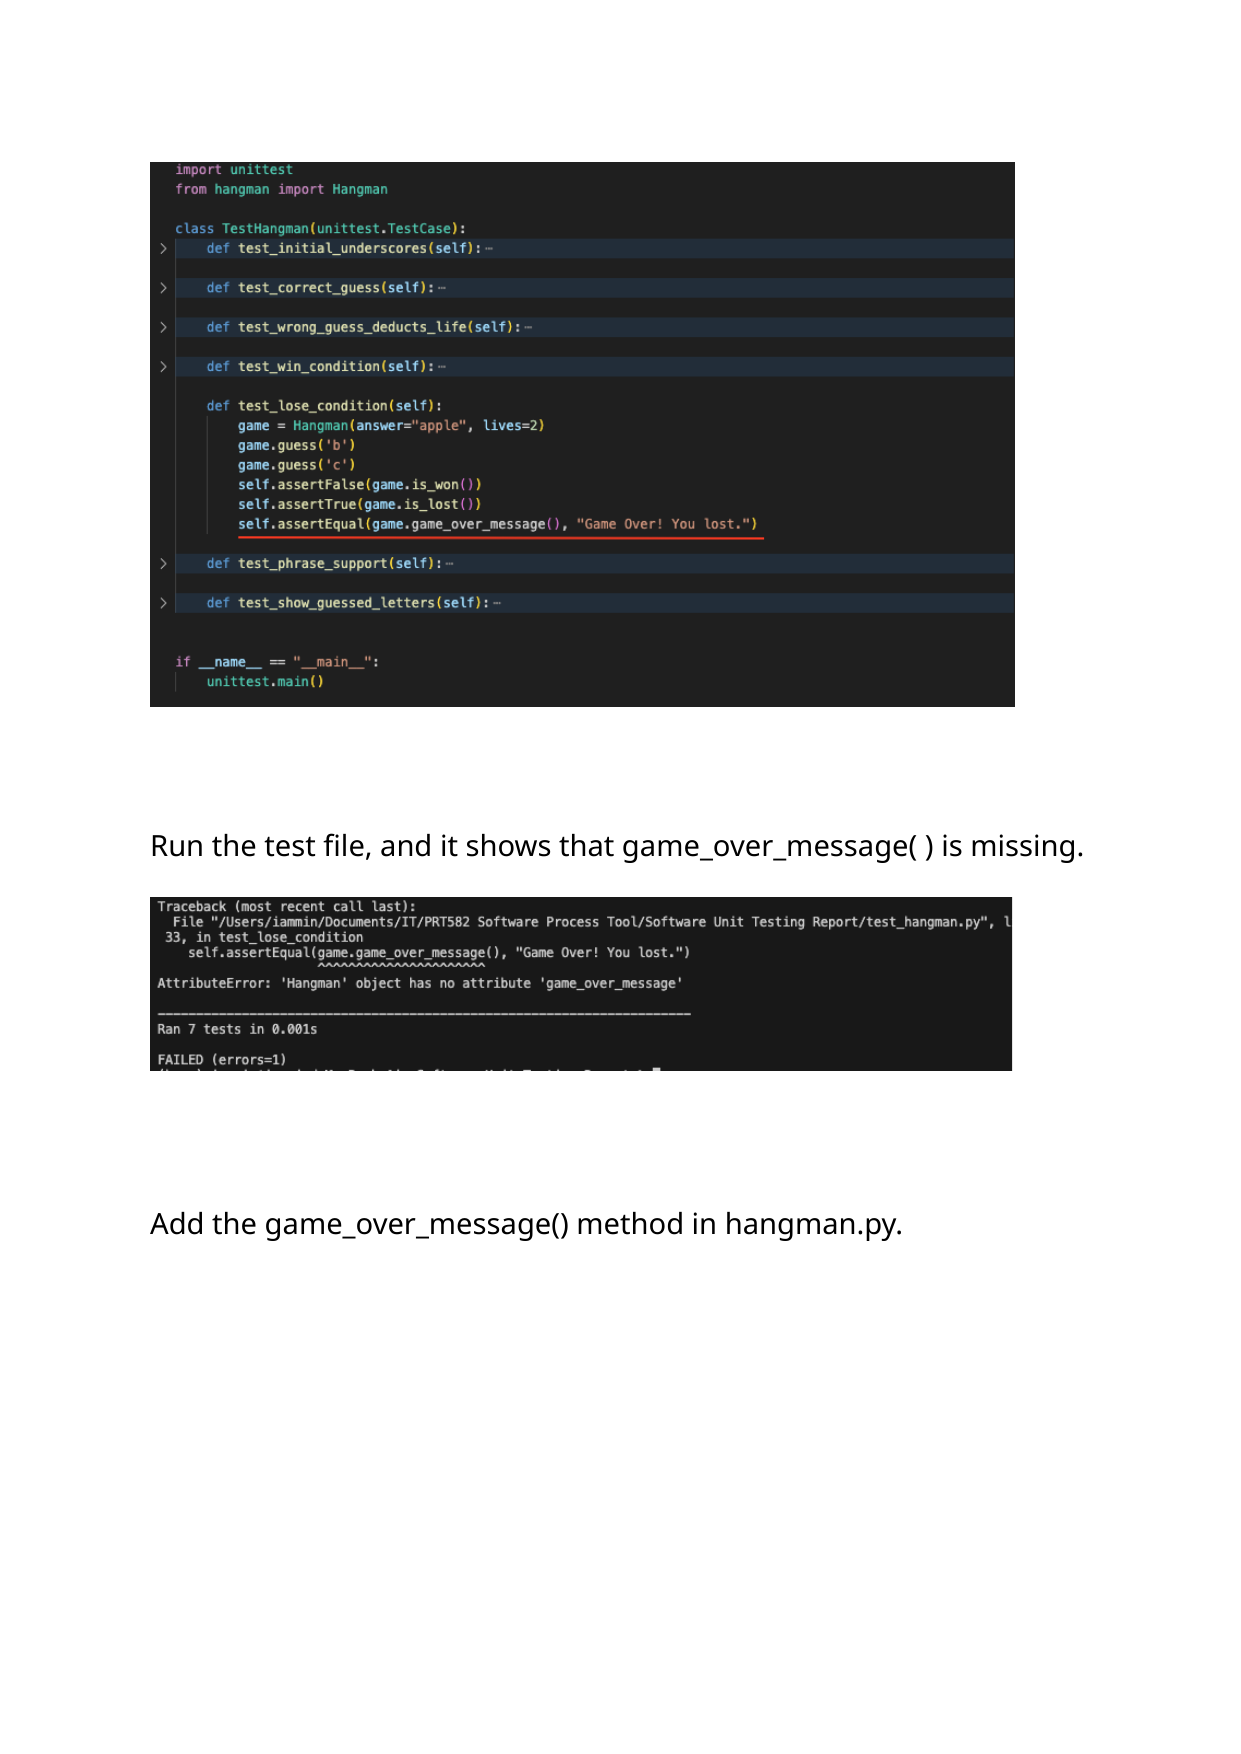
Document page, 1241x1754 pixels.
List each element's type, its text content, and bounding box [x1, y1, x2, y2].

picture [150, 897, 1013, 1071]
text Run the test file, and it shows that game_over_message( ) is missing. [150, 813, 1090, 878]
text Add the game_over_message() method in hangman.py. [150, 1191, 1090, 1256]
picture [150, 162, 1015, 707]
